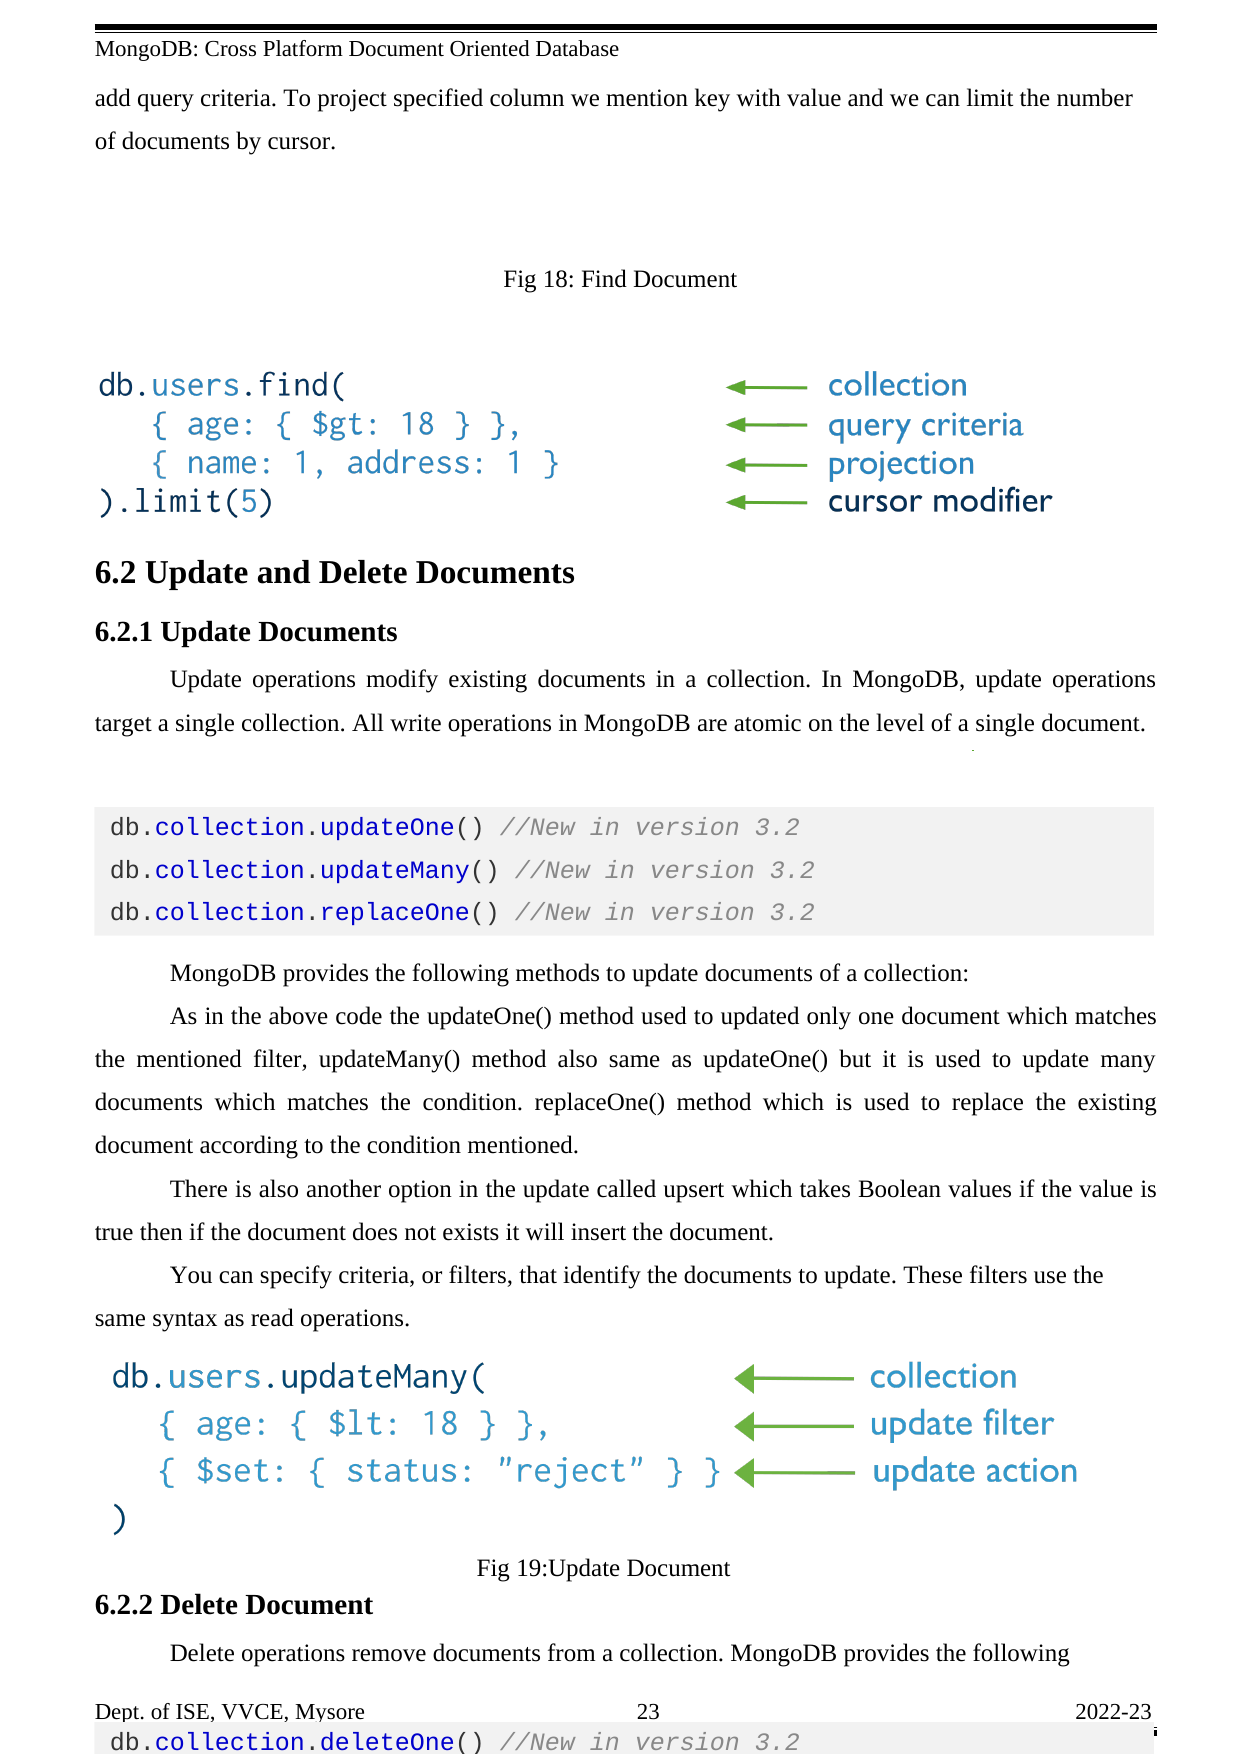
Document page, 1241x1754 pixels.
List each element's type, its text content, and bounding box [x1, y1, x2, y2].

text MongoDB provides the following methods to update documents of a collection: [94, 751, 1157, 987]
text Update operations modify existing documents in a collection. In MongoDB, update operations target a single collection. All write operations in MongoDB are atomic on the level of a single document. [94, 664, 1157, 736]
subtitle 6.2 Update and Delete Documents [94, 552, 1157, 591]
picture [103, 1348, 1104, 1552]
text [94, 1638, 1157, 1666]
text 6.2.1 Update Documents [94, 614, 1157, 648]
text There is also another option in the update called upsert which takes Boolean values if the value is true then if the document does not exists it will insert the document. [94, 1174, 1157, 1246]
picture [94, 358, 1158, 536]
text As in the above code the updateOne() method used to updated only one document which matches the mentioned filter, updateMany() method also same as updateOne() but it is used to update many documents which matches the condition. replaceOne() method which is used to replace the existing document according to the condition mentioned. [94, 1001, 1157, 1159]
text You can specify criteria, or filters, that identify the documents to update. These filters use the same syntax as read operations. [94, 1260, 1157, 1332]
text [94, 83, 1157, 358]
